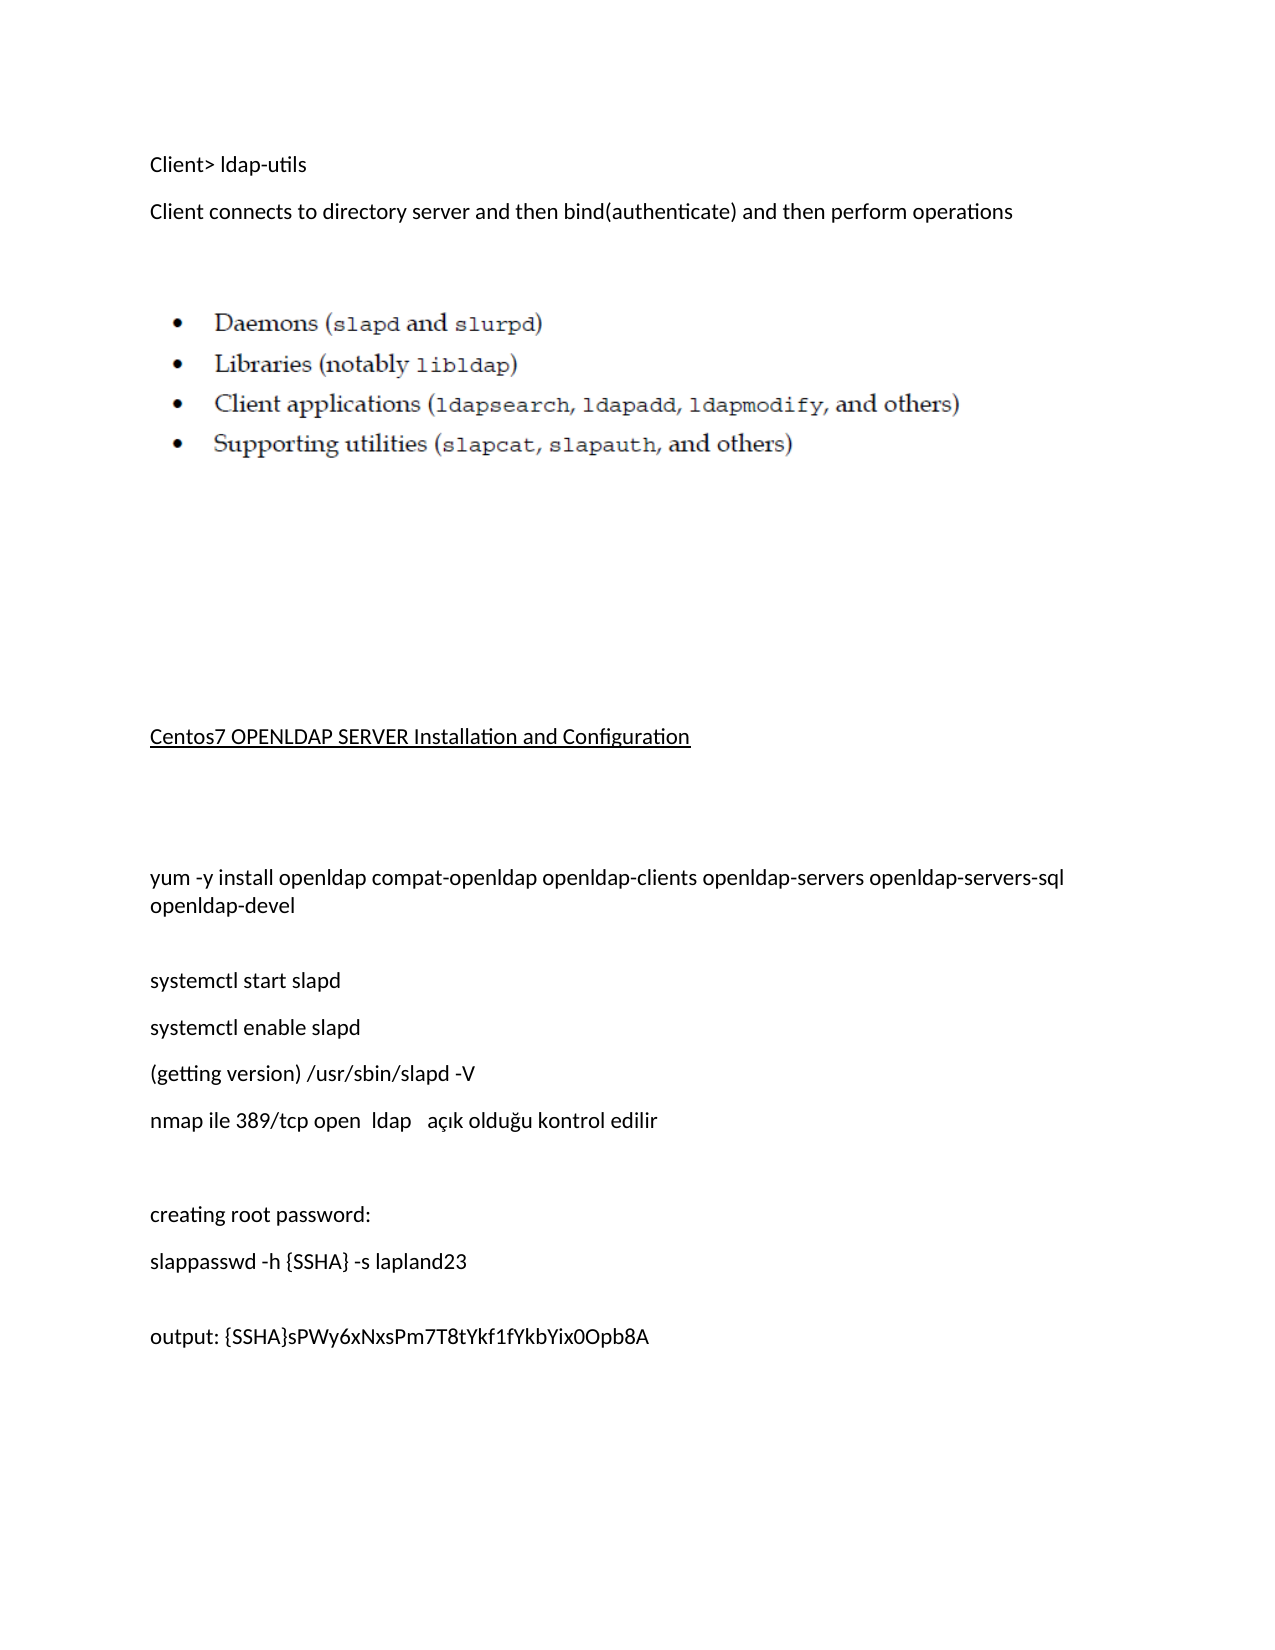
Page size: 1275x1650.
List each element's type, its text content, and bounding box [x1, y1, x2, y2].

text Client connects to directory server and then bind(authenticate) and then perform operations [150, 197, 1125, 225]
text (getting version) /usr/sbin/slapd -V [150, 1059, 1125, 1088]
text systemctl start slapd [150, 966, 1125, 994]
picture [150, 290, 1001, 469]
text creating root password: [150, 1200, 1125, 1228]
text yum -y install openldap compat-openldap openldap-clients openldap-servers openldap-servers-sql openldap-devel [150, 863, 1125, 919]
text slappasswd -h {SSHA} -s lapland23 [150, 1247, 1125, 1275]
text nmap ile 389/tcp open ldap açık olduğu kontrol edilir [150, 1106, 1125, 1134]
text systemctl enable slapd [150, 1013, 1125, 1041]
text Client> ldap-utils [150, 150, 1125, 178]
text output: {SSHA}sPWy6xNxsPm7T8tYkf1fYkbYix0Opb8A [150, 1322, 1125, 1350]
text Centos7 OPENLDAP SERVER Installation and Configuration [150, 722, 1125, 750]
